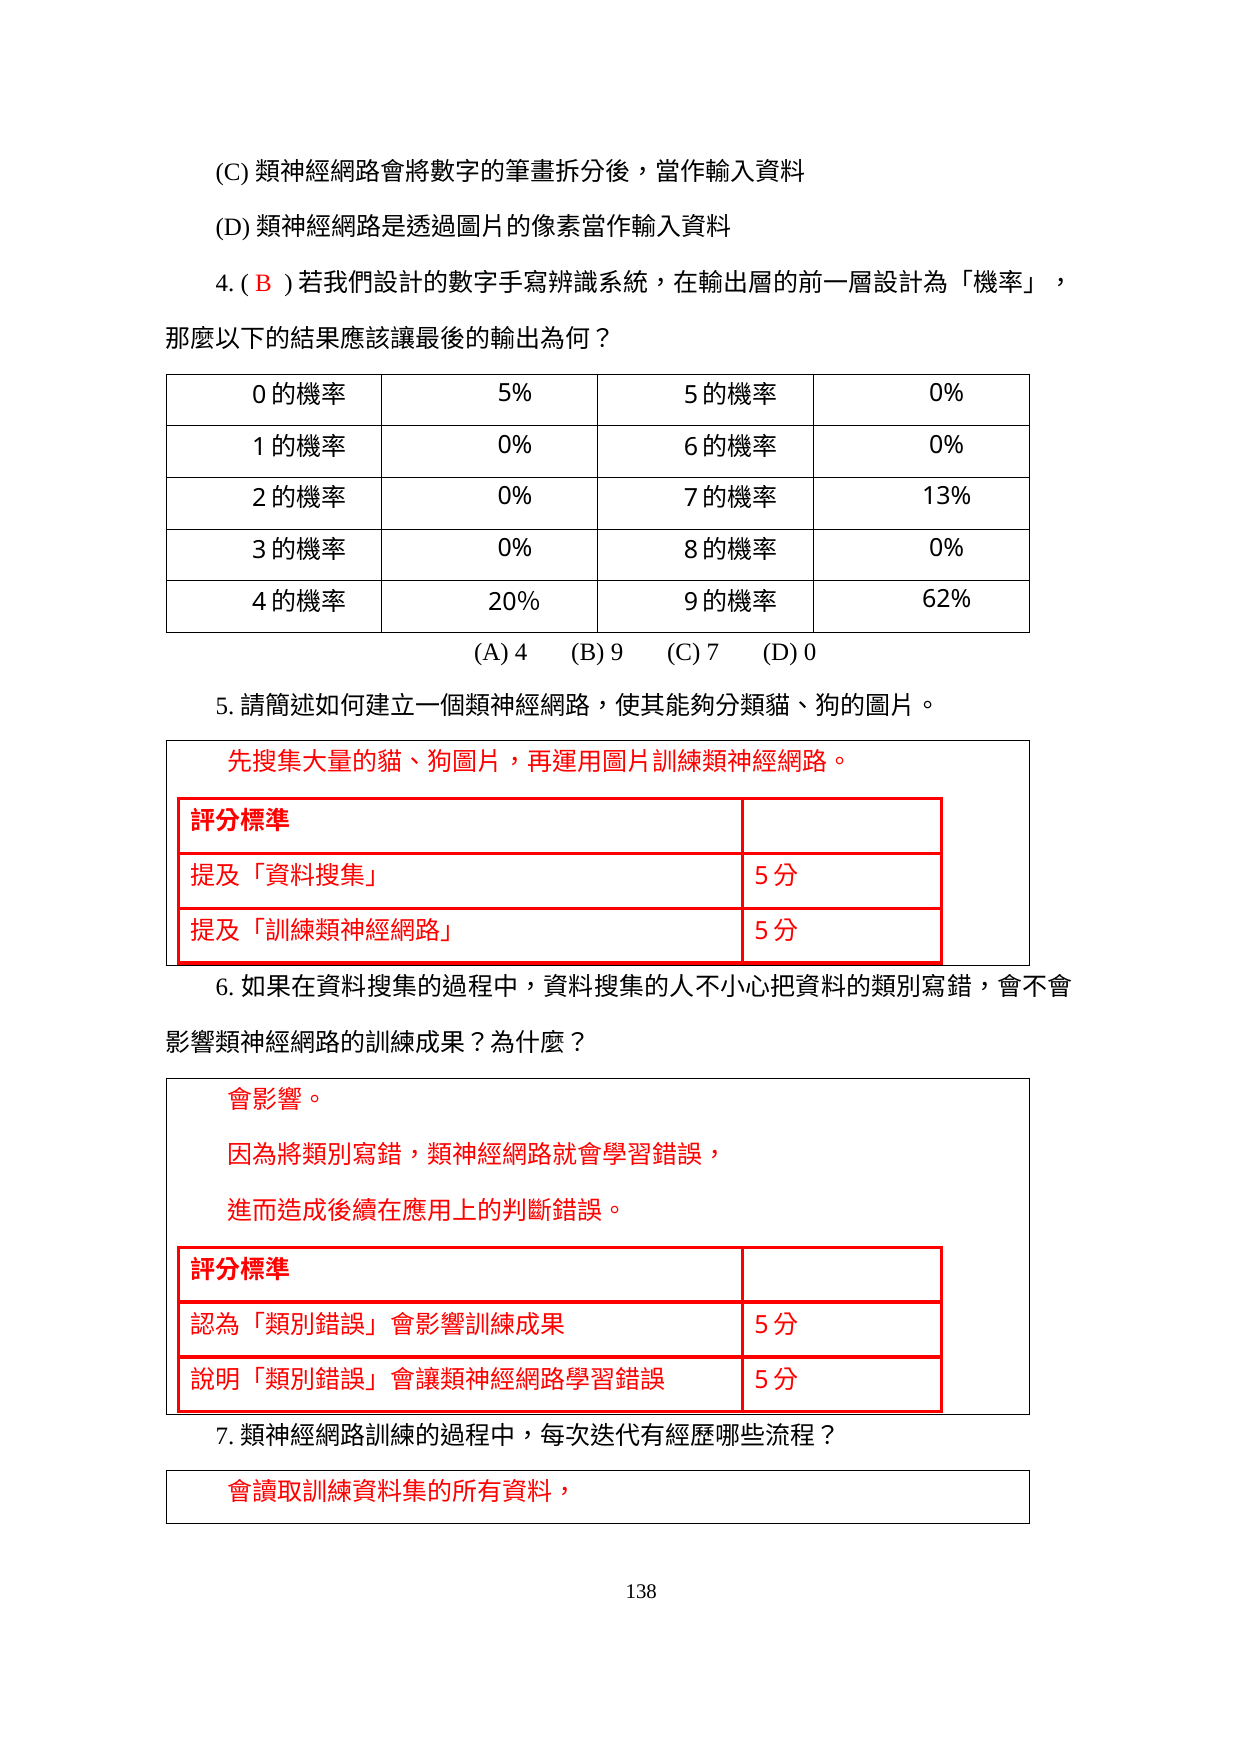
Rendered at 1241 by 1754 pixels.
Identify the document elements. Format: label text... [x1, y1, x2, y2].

table_cell 2的機率 [167, 478, 381, 528]
table_cell 62% [814, 581, 1029, 632]
table_header 會影響。 因為將類別寫錯，類神經網路就會學習錯誤， 進而造成後續在應用上的判斷錯誤。 [167, 1079, 1029, 1413]
table_header 5的機率 [598, 375, 813, 425]
text 7. 類神經網路訓練的過程中，每次迭代有經歷哪些流程？ [165, 1414, 1075, 1452]
table_cell 9的機率 [598, 581, 813, 632]
table_cell 4的機率 [167, 581, 381, 632]
table_header 0% [814, 375, 1029, 425]
table_cell 0% [382, 530, 597, 580]
table_cell 20％ [382, 581, 597, 632]
text 5. 請簡述如何建立一個類神經網路，使其能夠分類貓、狗的圖片。 [165, 684, 1075, 722]
table_header 5% [382, 375, 597, 425]
table_cell 0% [382, 426, 597, 477]
text (A) 4 (B) 9 (C) 7 (D) 0 [165, 633, 1075, 670]
table_cell 0% [814, 426, 1029, 477]
text (C) 類神經網路會將數字的筆畫拆分後，當作輸入資料 [165, 151, 1075, 188]
table_cell 0% [382, 478, 597, 528]
table_cell 7的機率 [598, 478, 813, 528]
text (D) 類神經網路是透過圖片的像素當作輸入資料 [165, 206, 1075, 244]
table_cell 13% [814, 478, 1029, 528]
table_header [167, 1471, 1029, 1523]
text 4. ( B ) 若我們設計的數字手寫辨識系統，在輸出層的前一層設計為「機率」，那麼以下的結果應該讓最後的輸出為何？ [165, 262, 1075, 356]
text 6. 如果在資料搜集的過程中，資料搜集的人不小心把資料的類別寫錯，會不會影響類神經網路的訓練成果？為什麼？ [165, 966, 1075, 1059]
table_cell 1的機率 [167, 426, 381, 477]
table_cell 0% [814, 530, 1029, 580]
table_header 先搜集大量的貓、狗圖片，再運用圖片訓練類神經網路。 [167, 741, 1029, 965]
table_cell 8的機率 [598, 530, 813, 580]
table_cell 3的機率 [167, 530, 381, 580]
table_header 0的機率 [167, 375, 381, 425]
table_cell 6的機率 [598, 426, 813, 477]
